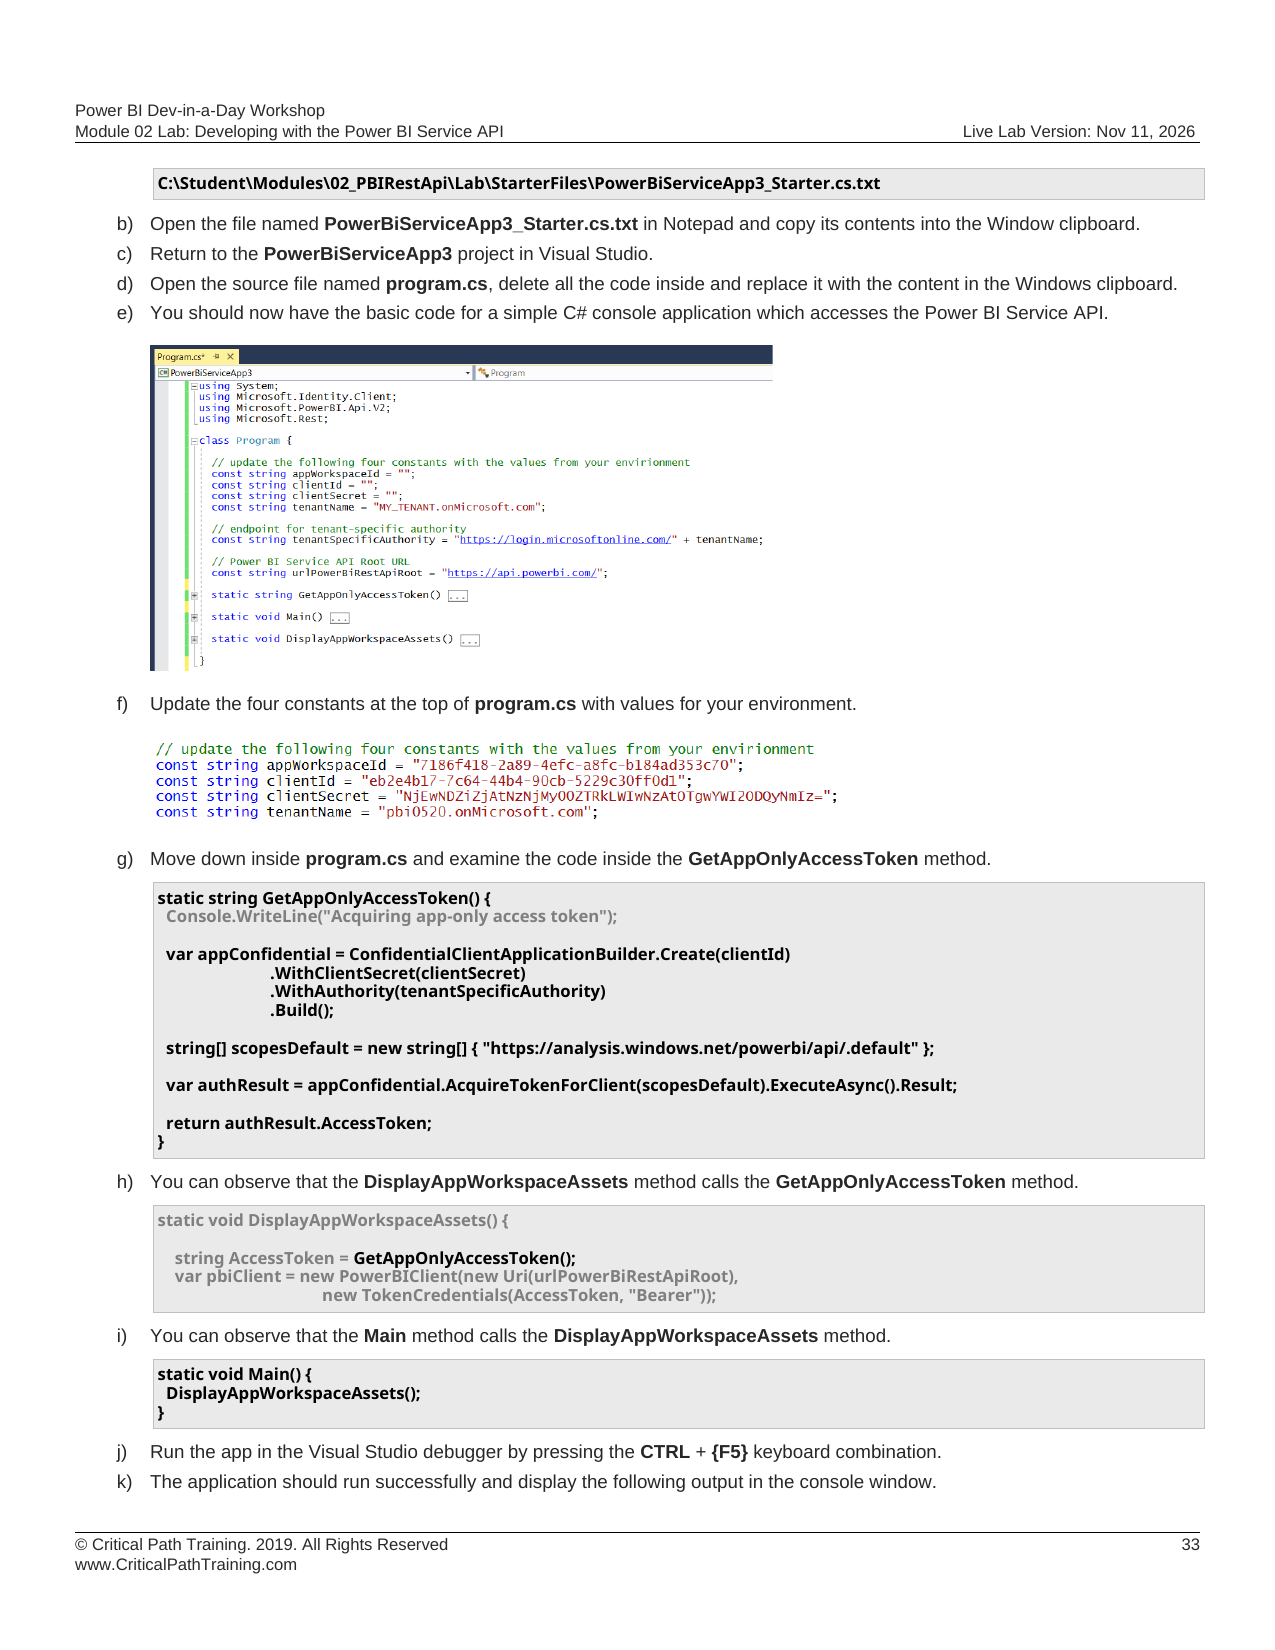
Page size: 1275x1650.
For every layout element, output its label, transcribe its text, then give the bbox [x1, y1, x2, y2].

text var appConfidential = ConfidentialClientApplicationBuilder.Create(clientId) [154, 938, 1204, 957]
text You can observe that the Main method calls the DisplayAppWorkspaceAssets method. [117, 1325, 1200, 1346]
text static void Main() { [154, 1360, 1204, 1377]
text Console.WriteLine("Acquiring app-only access token"); [154, 901, 1204, 920]
text } [154, 1126, 1204, 1158]
text var pbiClient = new PowerBIClient(new Uri(urlPowerBiRestApiRoot), [154, 1261, 1204, 1280]
text Run the app in the Visual Studio debugger by pressing the CTRL + {F5} keyboard combination. [117, 1441, 1200, 1463]
text .WithAuthority(tenantSpecificAuthority) [154, 976, 1204, 995]
text new TokenCredentials(AccessToken, "Bearer")); [154, 1280, 1204, 1312]
text static void DisplayAppWorkspaceAssets() { [154, 1206, 1204, 1224]
text static string GetAppOnlyAccessToken() { [154, 883, 1204, 901]
text Open the file named PowerBiServiceApp3_Starter.cs.txt in Notepad and copy its contents into the Window clipboard. [117, 212, 1200, 234]
text string[] scopesDefault = new string[] { "https://analysis.windows.net/powerbi/api/.default" }; [154, 1032, 1204, 1051]
text The application should run successfully and display the following output in the console window. [117, 1471, 1200, 1492]
text Move down inside program.cs and examine the code inside the GetAppOnlyAccessToken method. [117, 848, 1200, 870]
text .WithClientSecret(clientSecret) [154, 957, 1204, 976]
text return authResult.AccessToken; [154, 1107, 1204, 1126]
text var authResult = appConfidential.AcquireTokenForClient(scopesDefault).ExecuteAsync().Result; [154, 1070, 1204, 1088]
picture [150, 345, 773, 671]
text Update the four constants at the top of program.cs with values for your environment. [117, 693, 1200, 714]
text C:\Student\Modules\02_PBIRestApi\Lab\StarterFiles\PowerBiServiceApp3_Starter.cs.txt [154, 169, 1204, 199]
text } [154, 1396, 1204, 1428]
text Open the source file named program.cs, delete all the code inside and replace it with the content in the Windows clipboard. [117, 272, 1200, 294]
picture [150, 736, 851, 827]
text .Build(); [154, 995, 1204, 1013]
text string AccessToken = GetAppOnlyAccessToken(); [154, 1242, 1204, 1261]
text You can observe that the DisplayAppWorkspaceAssets method calls the GetAppOnlyAccessToken method. [117, 1171, 1200, 1192]
text Return to the PowerBiServiceApp3 project in Visual Studio. [117, 242, 1200, 264]
text DisplayAppWorkspaceAssets(); [154, 1377, 1204, 1396]
text You should now have the basic code for a simple C# console application which accesses the Power BI Service API. [117, 302, 1200, 324]
